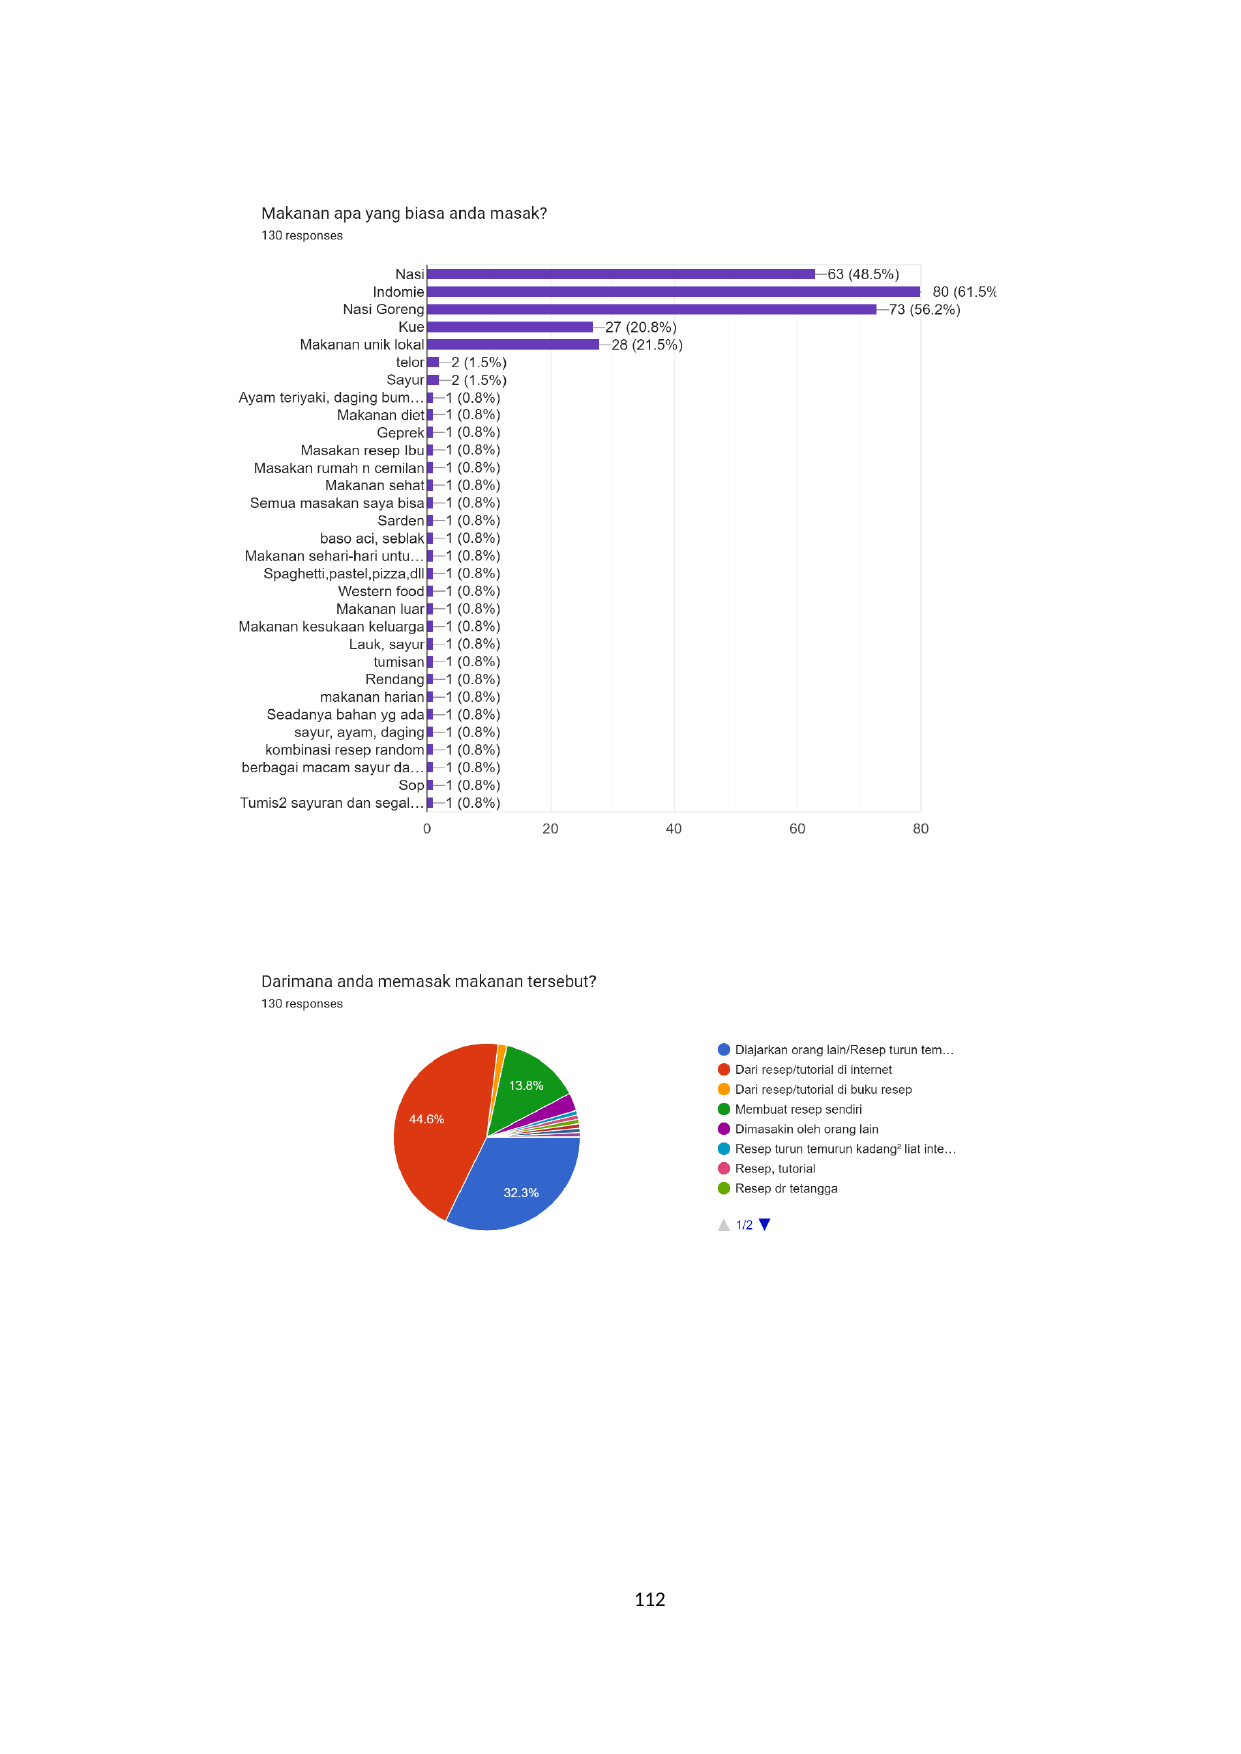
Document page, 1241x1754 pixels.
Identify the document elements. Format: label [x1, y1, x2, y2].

picture [236, 177, 997, 933]
picture [236, 945, 997, 1266]
